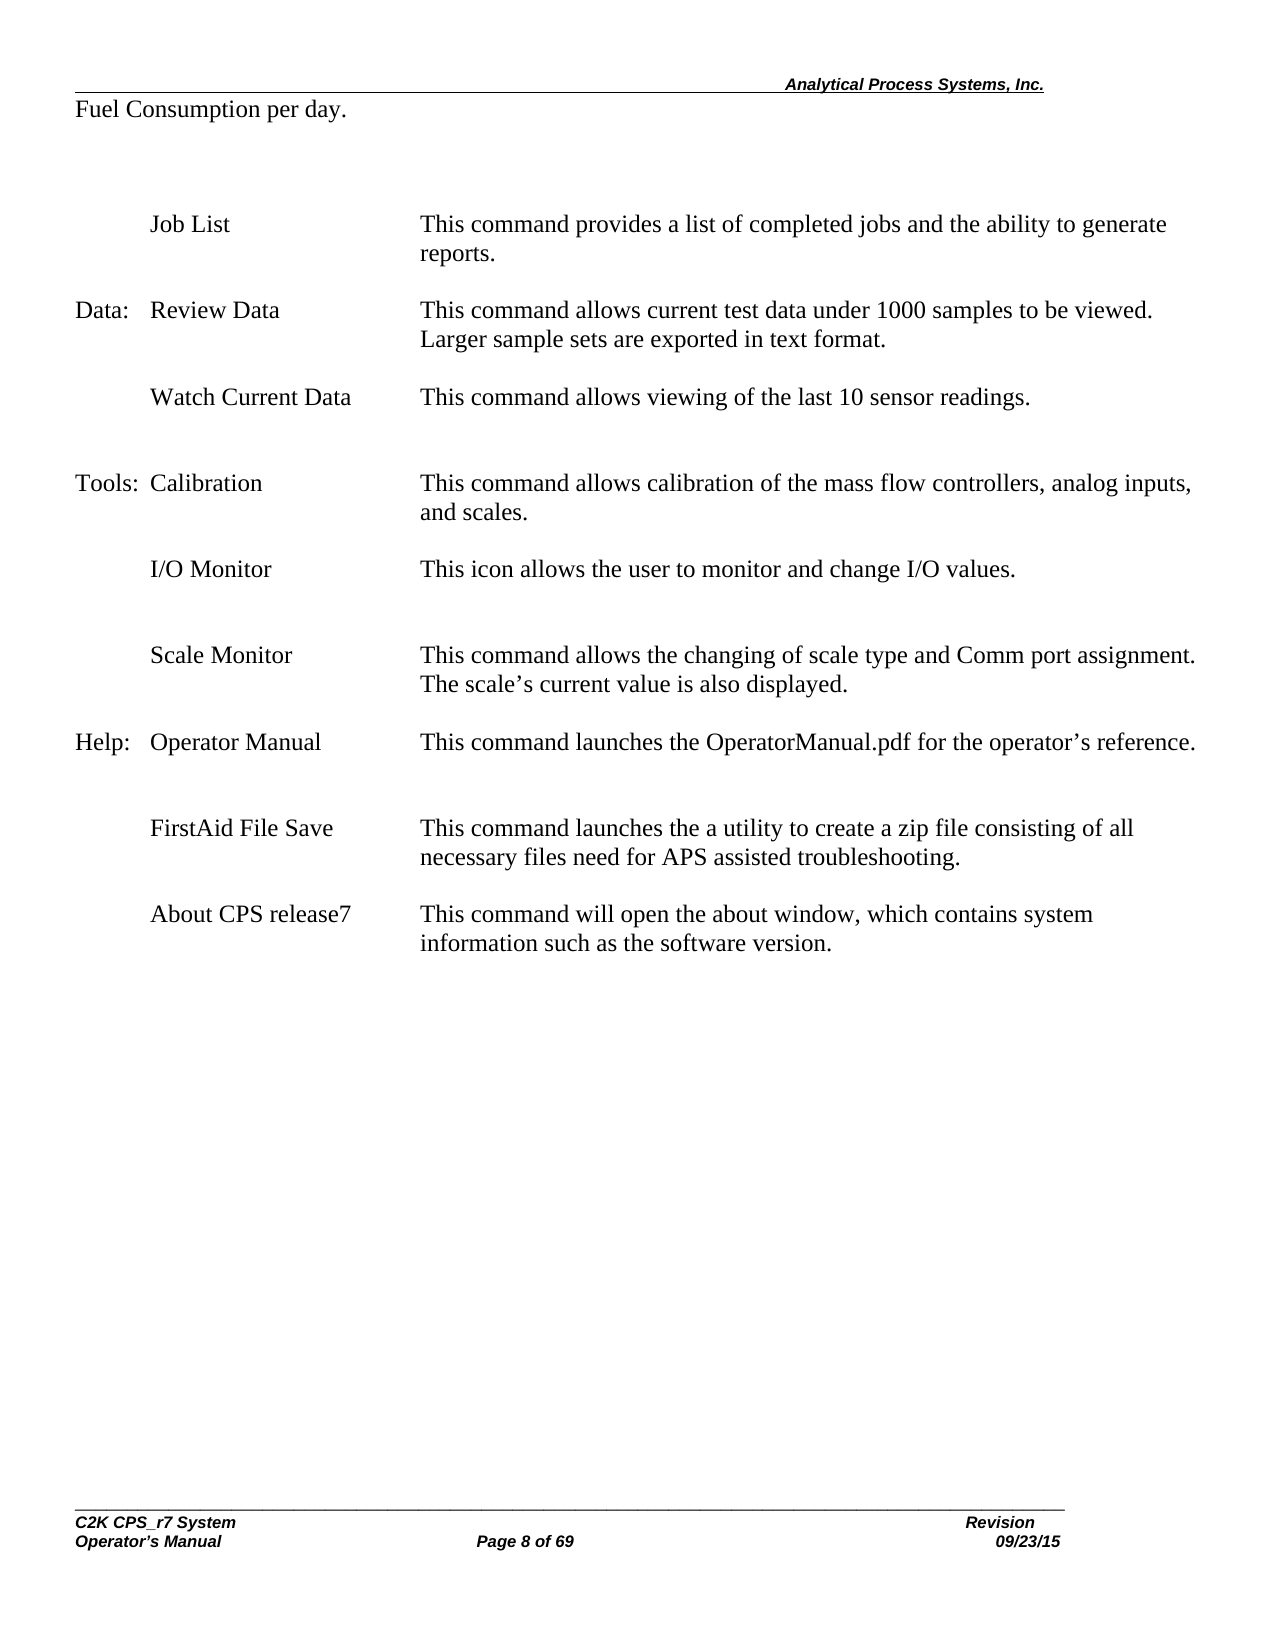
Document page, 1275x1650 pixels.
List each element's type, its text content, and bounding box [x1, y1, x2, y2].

text This command allows viewing of the last 10 sensor readings. [420, 382, 1200, 410]
text I/O Monitor [75, 554, 390, 583]
text About CPS release7 [75, 899, 390, 928]
text This command allows calibration of the mass flow controllers, analog inputs, and scales. [420, 468, 1200, 525]
text This icon allows the user to monitor and change I/O values. [420, 554, 1200, 583]
text FirstAid File Save [75, 813, 390, 842]
text Data: Review Data [75, 295, 390, 324]
text This command provides a list of completed jobs and the ability to generate reports. [420, 209, 1200, 267]
text Help: Operator Manual [75, 727, 390, 755]
text This command will open the about window, which contains system information such as the software version. [420, 899, 1200, 957]
text This command launches the a utility to create a zip file consisting of all necessary files need for APS assisted troubleshooting. [420, 813, 1200, 870]
text Tools: Calibration [75, 468, 390, 497]
text This command launches the OperatorManual.pdf for the operator’s reference. [420, 727, 1200, 755]
text This command provides a table and graph of the monthly Butane and Live Fuel Consumption per day. [75, 94, 390, 123]
text This command allows current test data under 1000 samples to be viewed. Larger sample sets are exported in text format. [420, 295, 1200, 353]
text Job List [75, 209, 390, 238]
text This command allows the changing of scale type and Comm port assignment. The scale’s current value is also displayed. [420, 640, 1200, 698]
text Scale Monitor [75, 640, 390, 669]
text Watch Current Data [150, 382, 390, 410]
